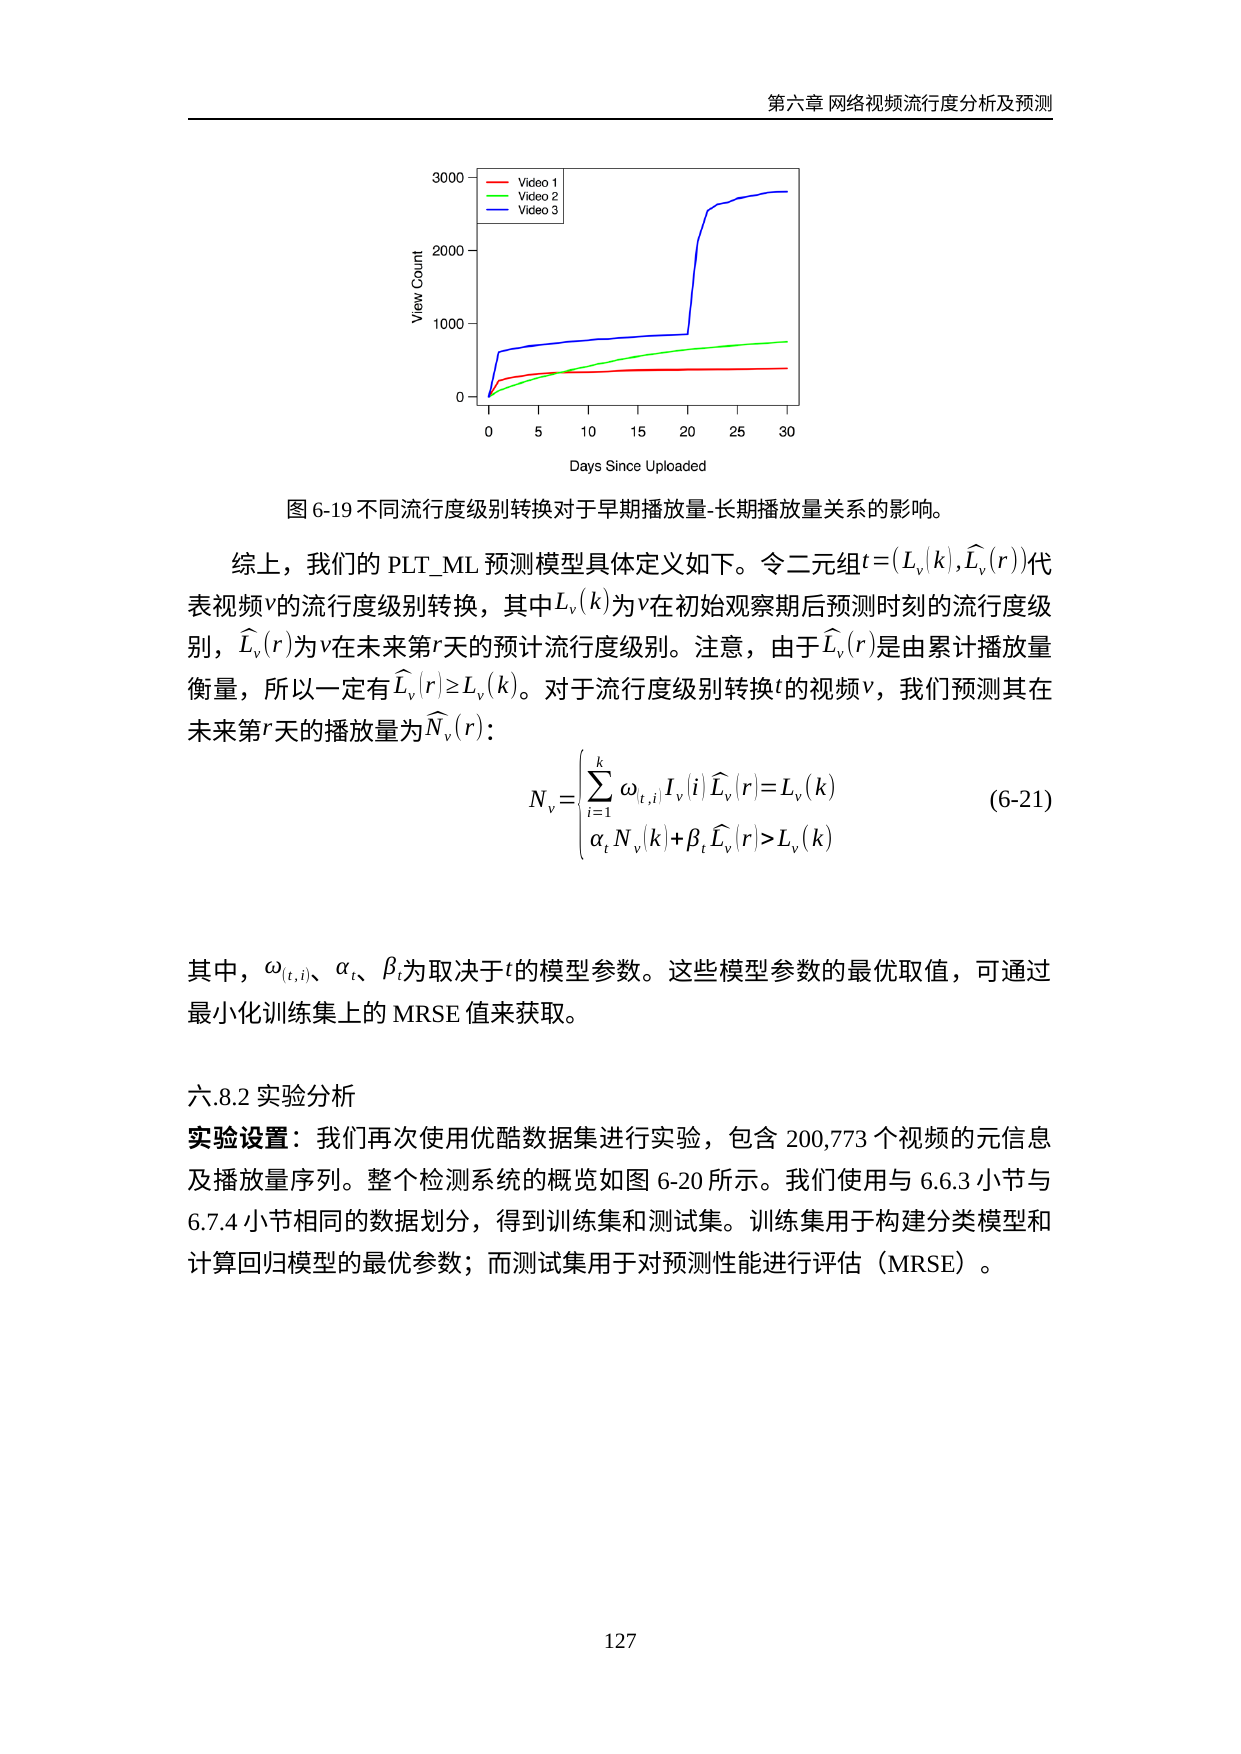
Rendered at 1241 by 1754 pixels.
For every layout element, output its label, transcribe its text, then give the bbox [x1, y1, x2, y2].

text 实验分析 [187, 1072, 1053, 1114]
text 实验设置：我们再次使用优酷数据集进行实验，包含200,773个视频的元信息及播放量序列。整个检测系统的概览如图6-20所示。我们使用与6.6.3小节与6.7.4小节相同的数据划分，得到训练集和测试集。训练集用于构建分类模型和计算回归模型的最优参数；而测试集用于对预测性能进行评估（MRSE）。 [187, 1114, 1053, 1281]
text 其中，、、为取决于的模型参数。这些模型参数的最优取值，可通过最小化训练集上的MRSE值来获取。 [187, 947, 1053, 1031]
text 综上，我们的PLT_ML预测模型具体定义如下。令二元组代表视频的流行度级别转换，其中为在初始观察期后预测时刻的流行度级别，为在未来第天的预计流行度级别。注意，由于是由累计播放量衡量，所以一定有。对于流行度级别转换的视频，我们预测其在未来第天的播放量为： [187, 540, 1053, 748]
text 图6-19不同流行度级别转换对于早期播放量-长期播放量关系的影响。 [187, 492, 1053, 524]
picture [406, 150, 835, 493]
